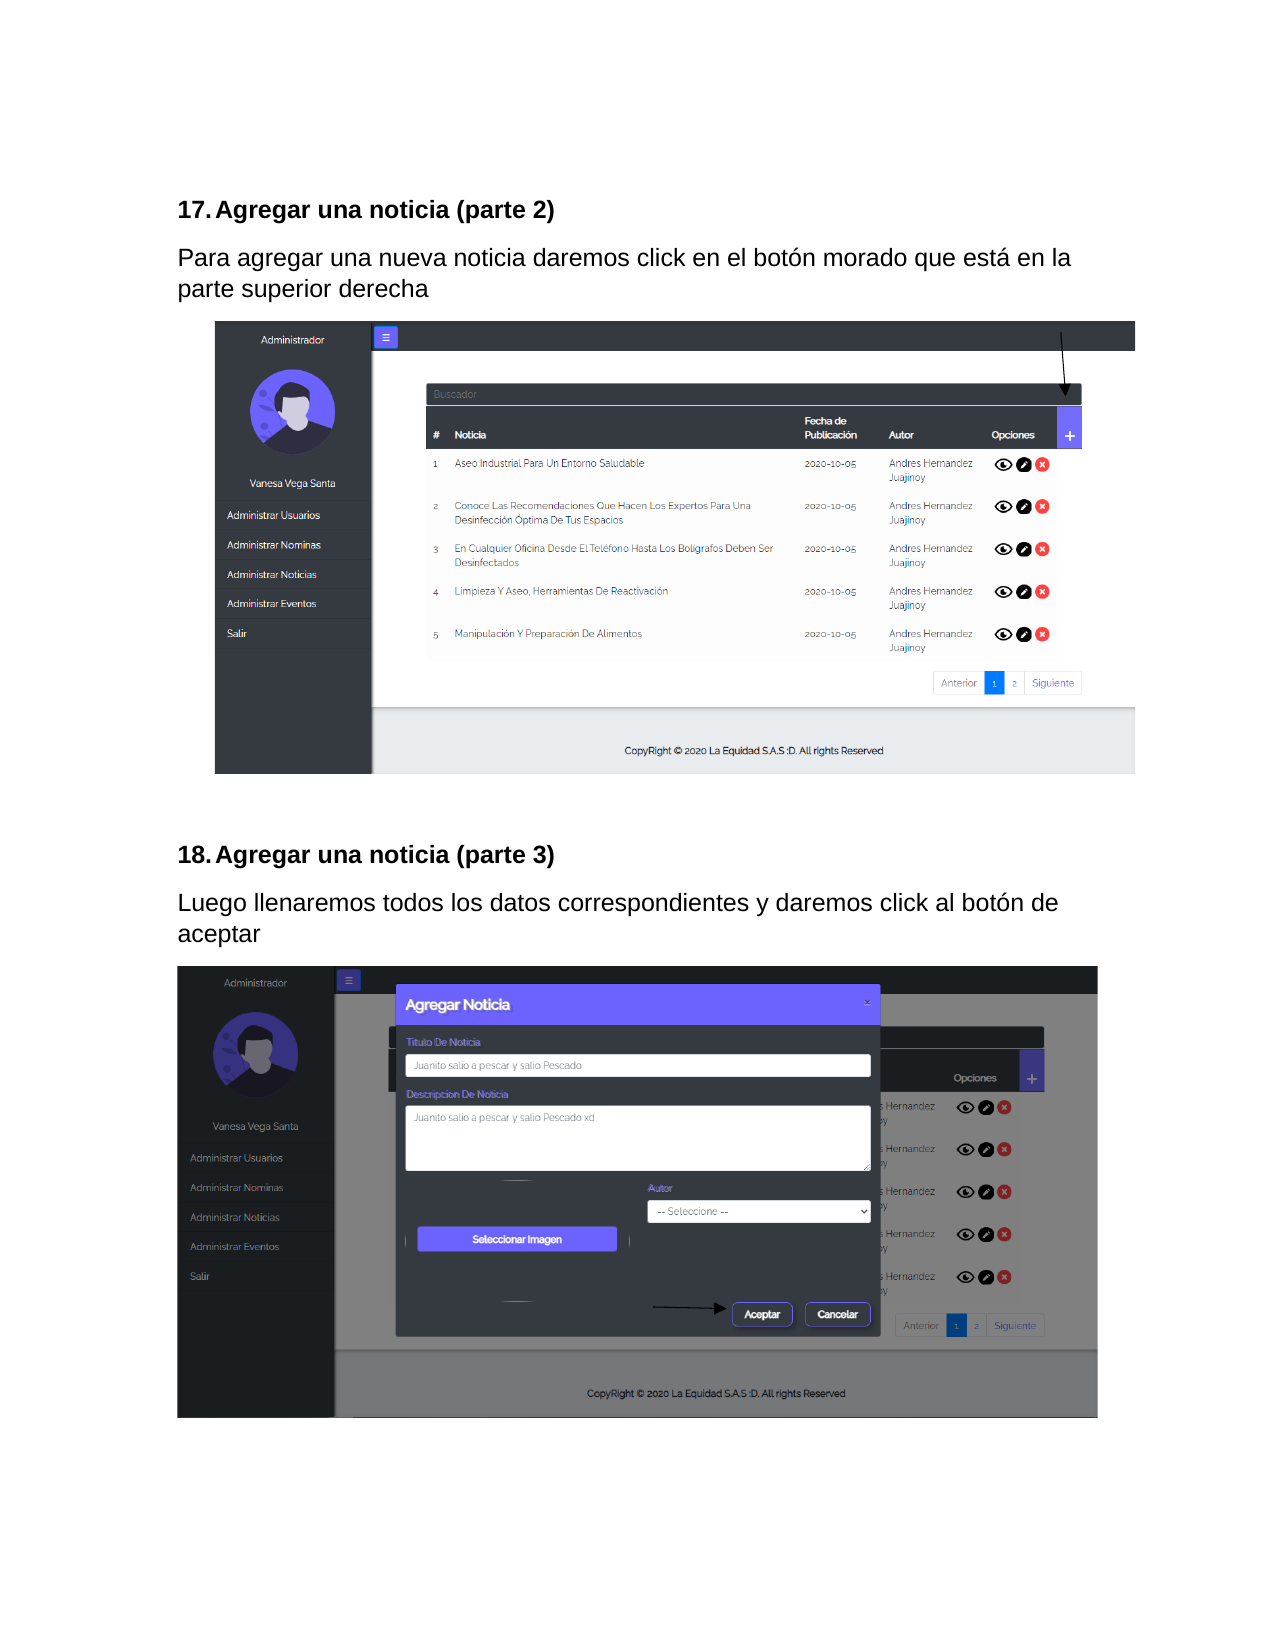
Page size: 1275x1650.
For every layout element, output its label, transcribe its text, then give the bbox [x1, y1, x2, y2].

list Agregar una noticia (parte 2) [177, 195, 1098, 224]
list Agregar una noticia (parte 3) [177, 840, 1098, 869]
text Luego llenaremos todos los datos correspondientes y daremos click al botón de aceptar [177, 888, 1098, 948]
picture [214, 321, 1136, 774]
picture [177, 966, 1098, 1418]
text Para agregar una nueva noticia daremos click en el botón morado que está en la parte superior derecha [177, 243, 1098, 303]
